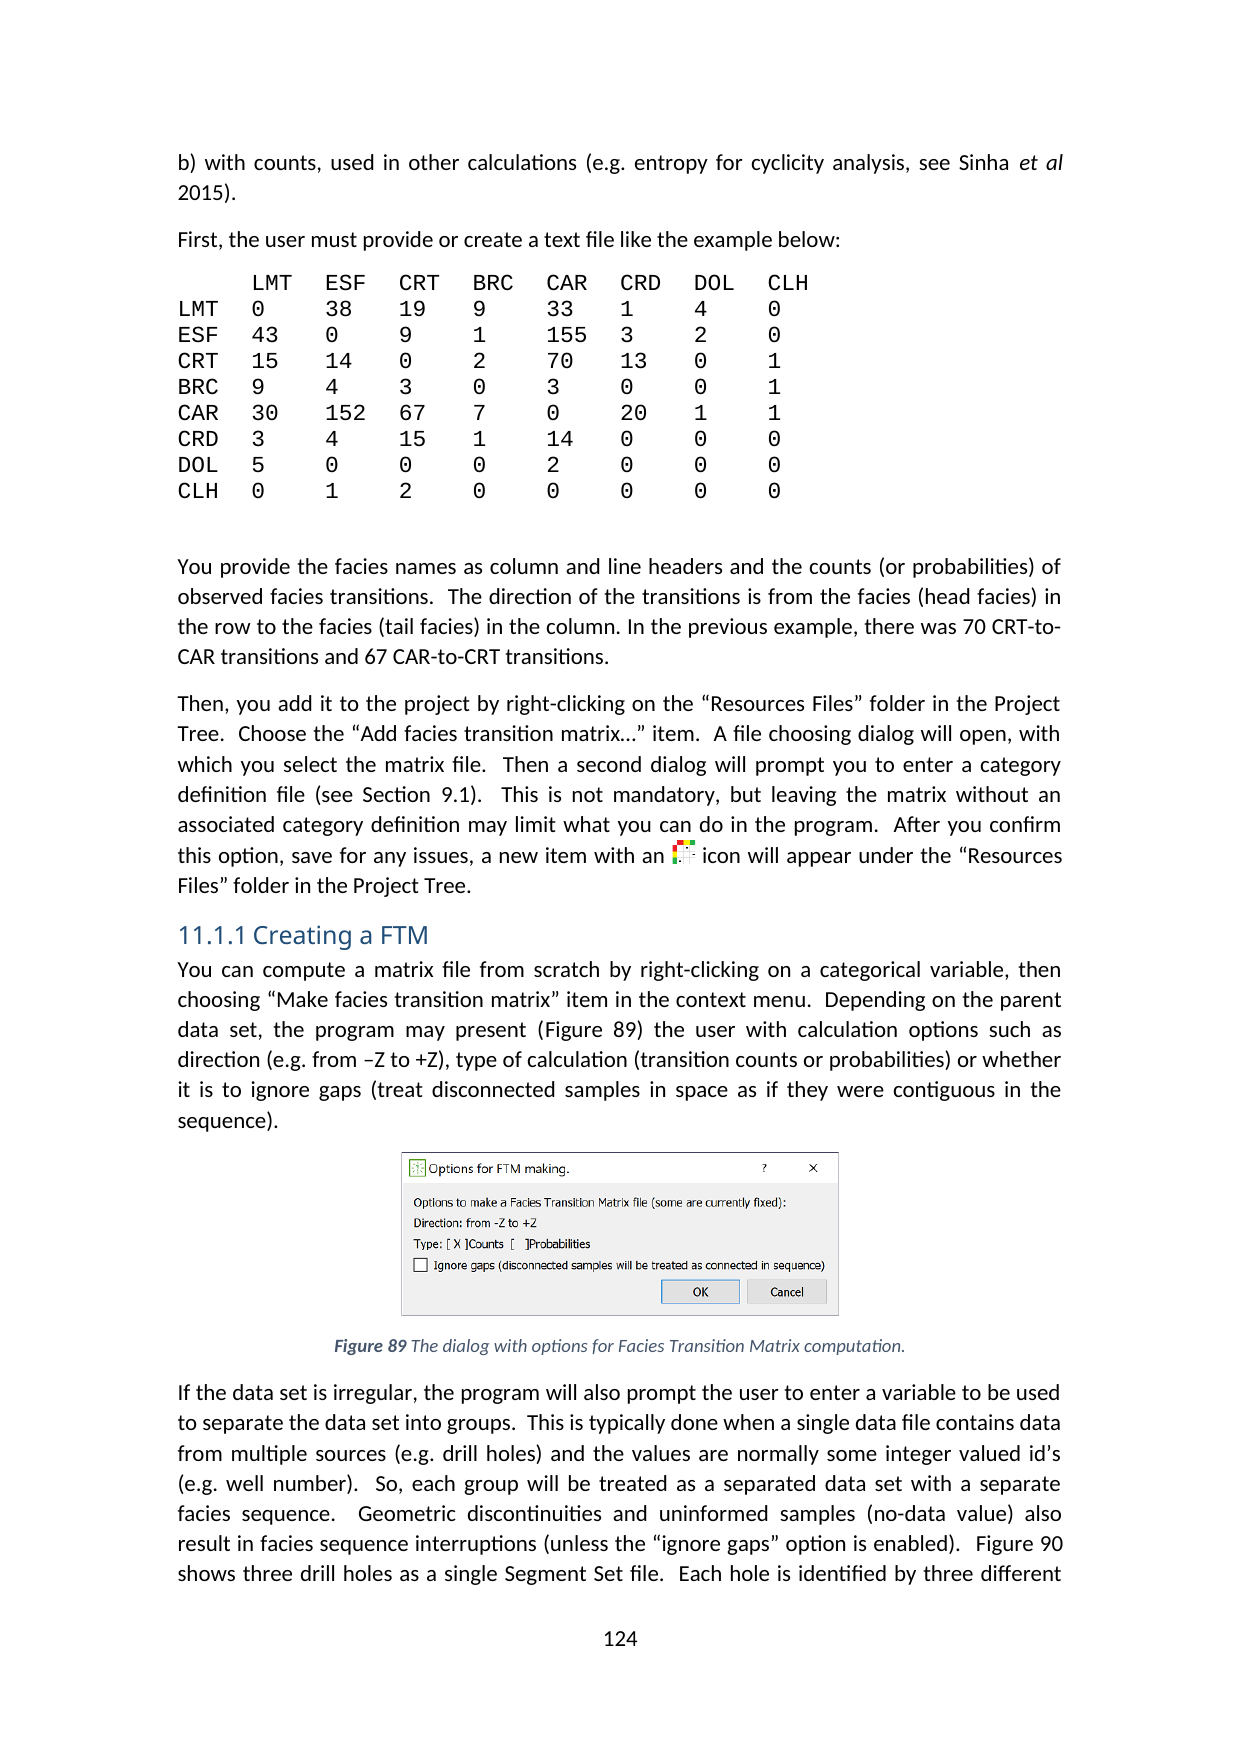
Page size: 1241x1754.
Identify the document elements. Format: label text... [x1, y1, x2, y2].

text CRD 3 4 15 1 14 0 0 0 [177, 427, 1063, 453]
text DOL 5 0 0 0 2 0 0 0 [177, 453, 1063, 479]
text ESF 43 0 9 1 155 3 2 0 [177, 323, 1063, 349]
text Then, you add it to the project by right-clicking on the “Resources Files” folder in the Project Tree. Choose the “Add facies transition matrix…” item. A file choosing dialog will open, with which you select the matrix file. Then a second dialog will prompt you to enter a category definition file (see Section 9.1). This is not mandatory, but leaving the matrix without an associated category definition may limit what you can do in the program. After you confirm this option, save for any issues, a new item with an icon will appear under the “Resources Files” folder in the Project Tree. [177, 689, 1063, 899]
text You provide the facies names as column and line headers and the counts (or probabilities) of observed facies transitions. The direction of the transitions is from the facies (head facies) in the row to the facies (tail facies) in the column. In the previous example, there was 70 CRT-to-CAR transitions and 67 CAR-to-CRT transitions. [177, 552, 1063, 671]
text You can compute a matrix file from scratch by right-clicking on a categorical variable, then choosing “Make facies transition matrix” item in the context menu. Depending on the parent data set, the program may present (Figure 89) the user with calculation options such as direction (e.g. from –Z to +Z), type of calculation (transition counts or probabilities) or whether it is to ignore gaps (treat disconnected samples in space as if they were contiguous in the sequence). [177, 955, 1063, 1134]
text LMT ESF CRT BRC CAR CRD DOL CLH [177, 272, 1063, 297]
text CAR 30 152 67 7 0 20 1 1 [177, 401, 1063, 427]
picture [672, 840, 696, 864]
subtitle Creating a FTM [177, 918, 1063, 952]
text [177, 1378, 1063, 1587]
text BRC 9 4 3 0 3 0 0 1 [177, 375, 1063, 401]
text CLH 0 1 2 0 0 0 0 0 [177, 479, 1063, 505]
text Figure 89 The dialog with options for Facies Transition Matrix computation. [177, 1334, 1063, 1357]
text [177, 148, 1063, 206]
text LMT 0 38 19 9 33 1 4 0 [177, 297, 1063, 323]
text First, the user must provide or create a text file like the example below: [177, 225, 1063, 253]
picture [401, 1152, 839, 1316]
text CRT 15 14 0 2 70 13 0 1 [177, 349, 1063, 375]
